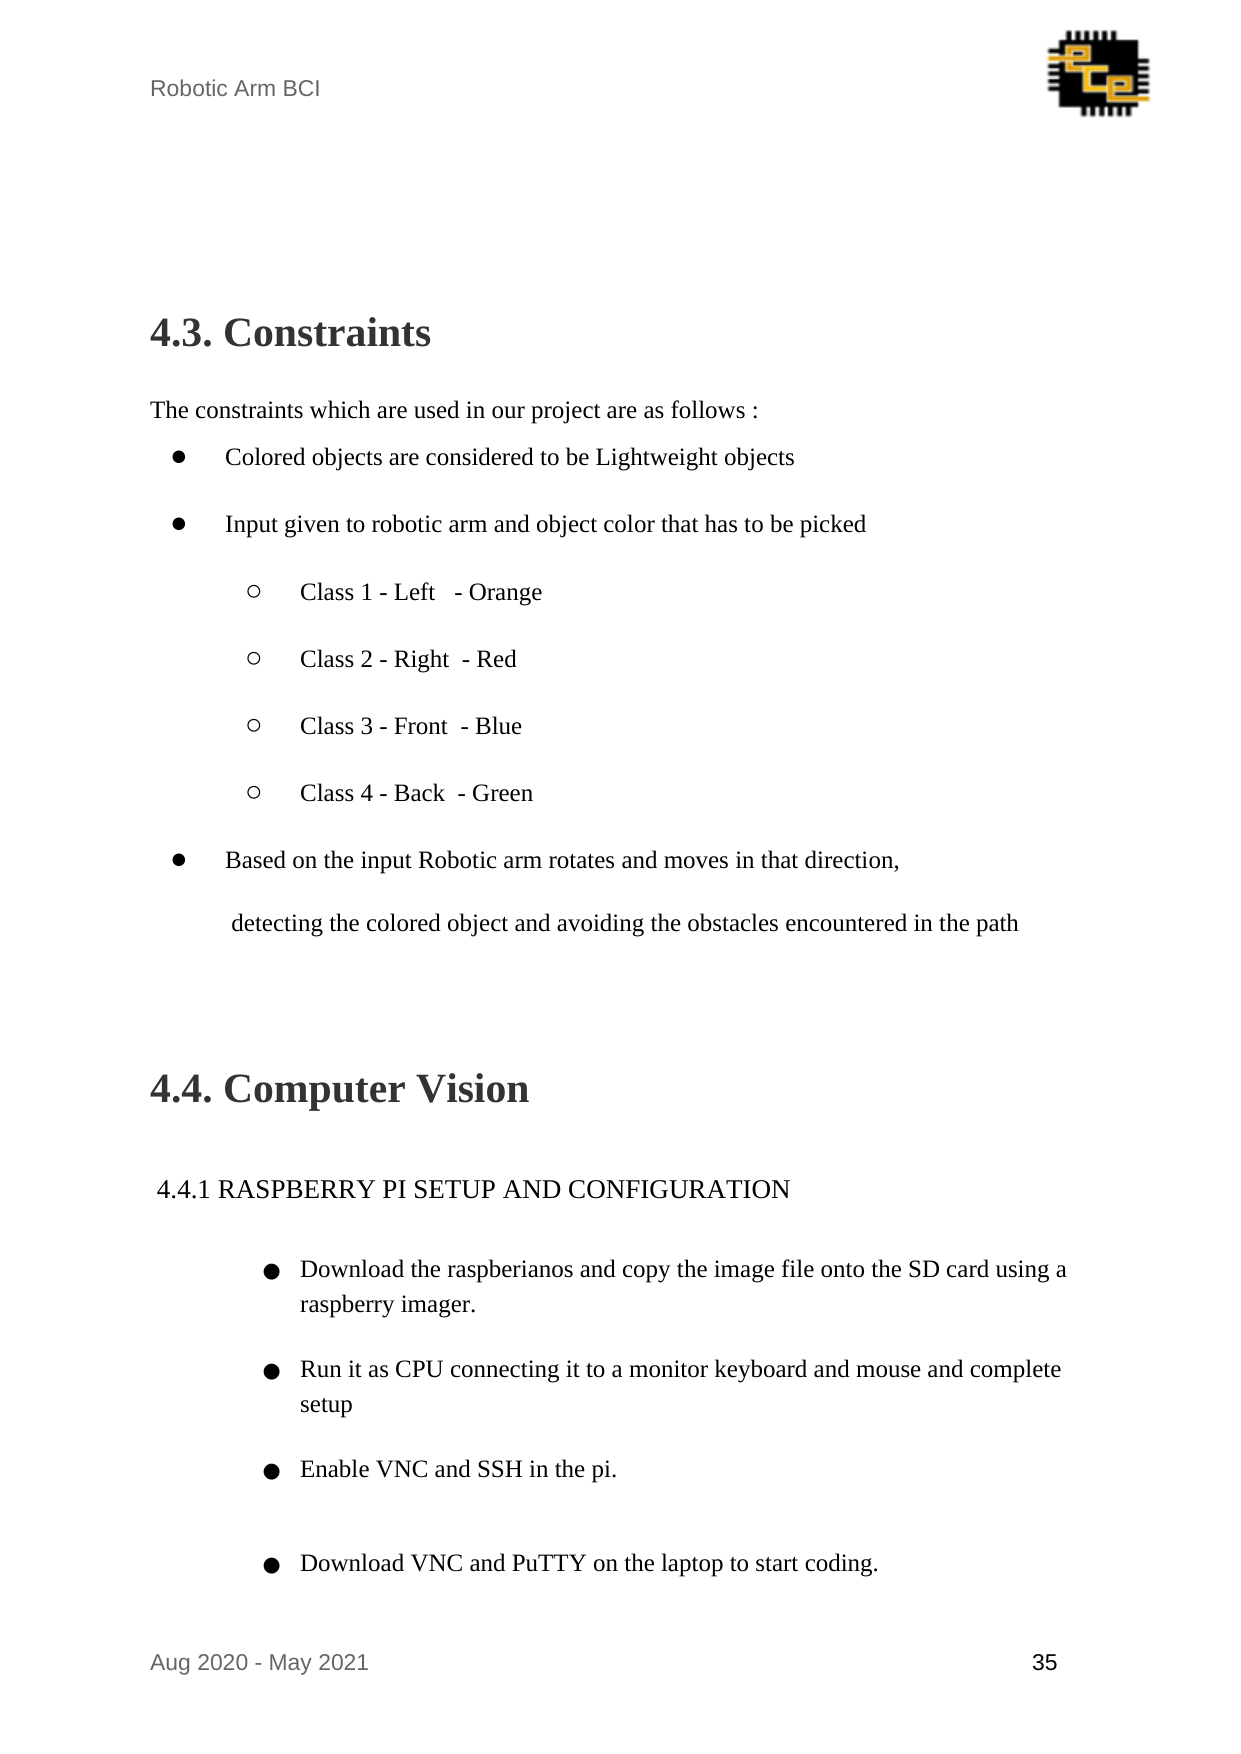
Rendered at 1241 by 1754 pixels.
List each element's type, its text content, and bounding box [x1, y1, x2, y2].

subtitle 4.4.1 RASPBERRY PI SETUP AND CONFIGURATION [150, 1173, 1090, 1204]
text The constraints which are used in our project are as follows : [150, 395, 1090, 424]
list Run it as CPU connecting it to a monitor keyboard and mouse and complete setup [262, 1347, 1090, 1418]
list Colored objects are considered to be Lightweight objects [187, 438, 1090, 472]
picture [1020, 18, 1185, 141]
list Based on the input Robotic arm rotates and moves in that direction, [187, 841, 1090, 874]
list Class 1 - Left - Orange [262, 572, 1090, 606]
list Download the raspberianos and copy the image file onto the SD card using a raspberry imager. [262, 1246, 1090, 1318]
list Class 4 - Back - Green [262, 774, 1090, 807]
list Class 2 - Right - Red [262, 639, 1090, 673]
subtitle 4.4. Computer Vision [150, 1063, 1090, 1111]
subtitle 4.3. Constraints [150, 308, 1090, 356]
list Enable VNC and SSH in the pi. [262, 1447, 1090, 1489]
list Input given to robotic arm and object color that has to be picked [187, 505, 1090, 539]
list Download VNC and PuTTY on the laptop to start coding. [262, 1541, 1090, 1584]
text detecting the colored object and avoiding the obstacles encountered in the path [225, 908, 1090, 937]
list Class 3 - Front - Blue [262, 707, 1090, 740]
